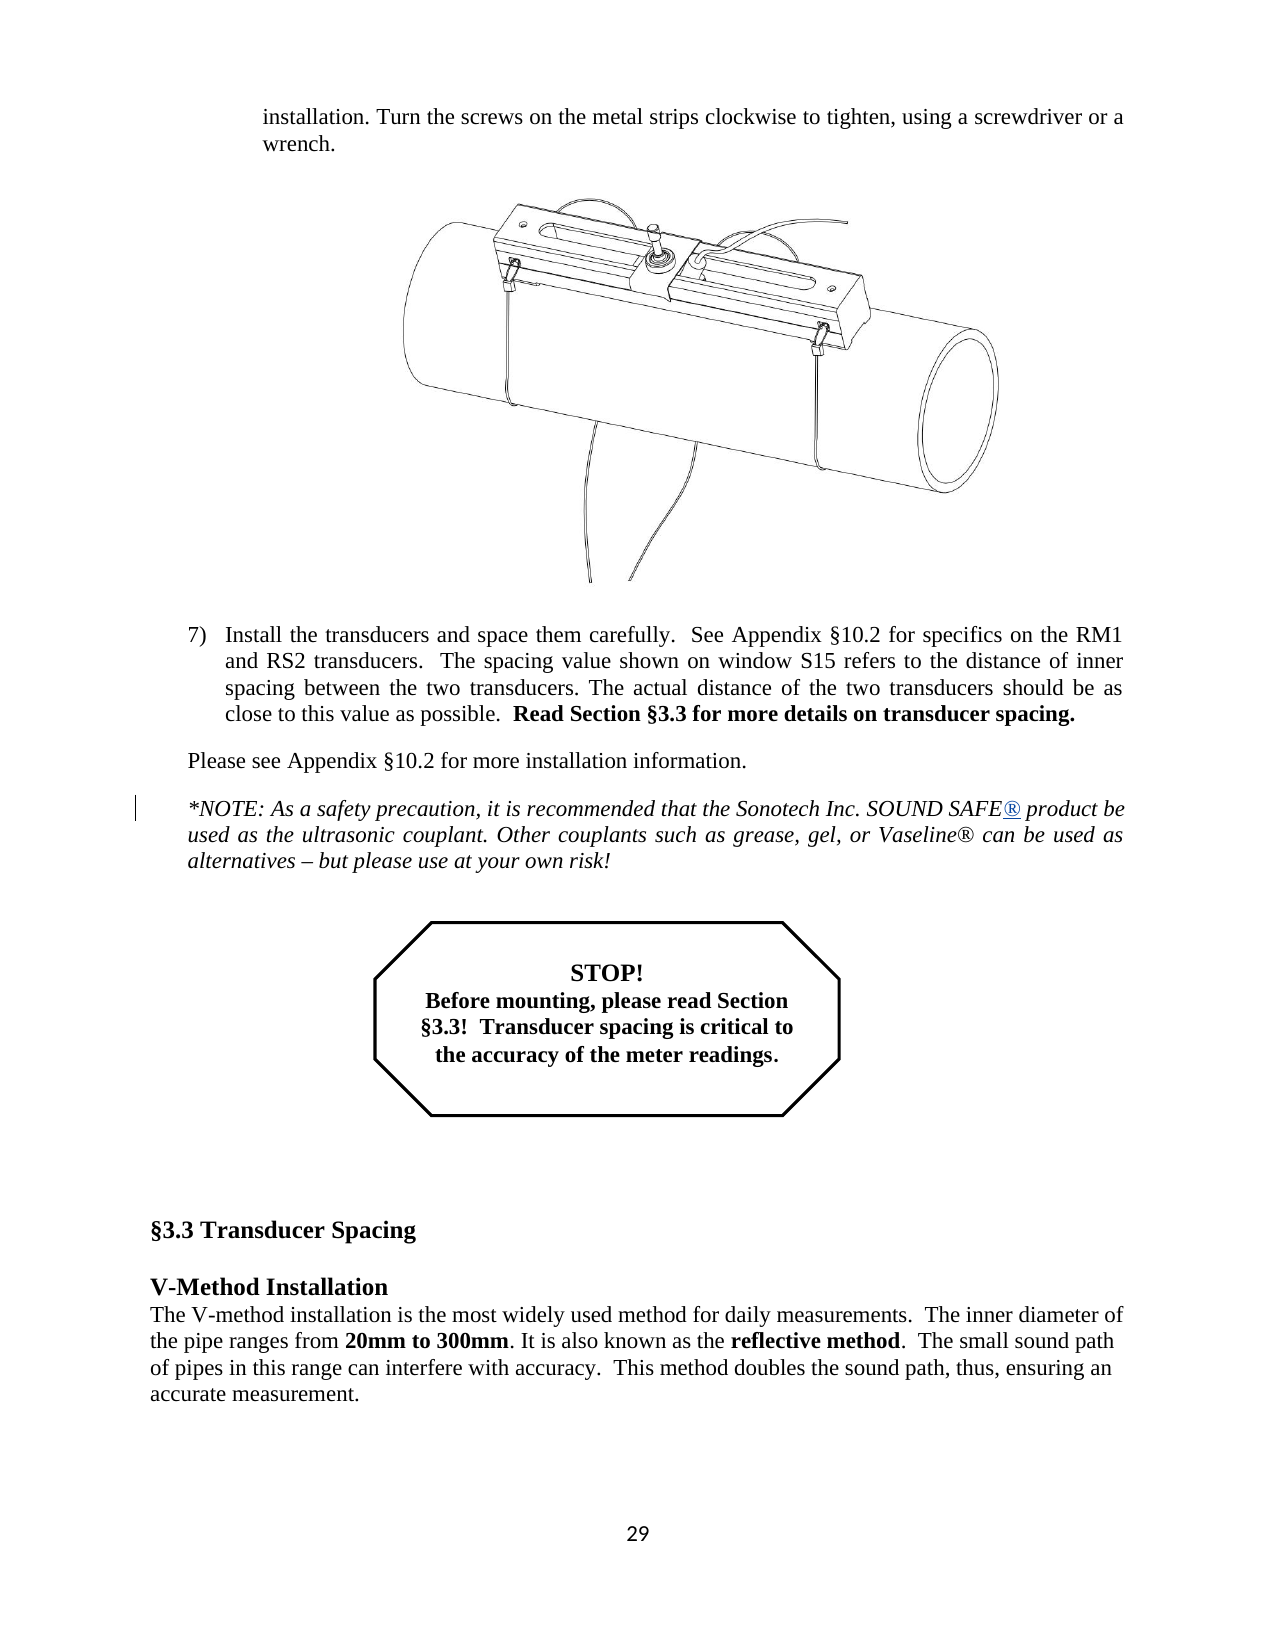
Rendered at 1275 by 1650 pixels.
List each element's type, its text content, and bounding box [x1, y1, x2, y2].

picture [323, 182, 1027, 595]
subtitle §3.3 Transducer Spacing [150, 1215, 1125, 1243]
list V-Method Installation [150, 1272, 1125, 1301]
text Please see Appendix §10.2 for more installation information. [187, 747, 1125, 774]
list Install the transducers and space them carefully. See Appendix §10.2 for specifics on the RM1 and RS2 transducers. The spacing value shown on window S15 refers to the distance of inner spacing between the two transducers. The actual distance of the two transducers should be as close to this value as possible. Read Section §3.3 for more details on transducer spacing. [187, 621, 1125, 727]
text *NOTE: As a safety precaution, it is recommended that the Sonotech Inc. SOUND SAFE product be used as the ultrasonic couplant. Other couplants such as grease, gel, or Vaseline® can be used as alternatives – but please use at your own risk! [187, 795, 1125, 874]
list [225, 103, 1125, 156]
list The V-method installation is the most widely used method for daily measurements. The inner diameter of the pipe ranges from 20mm to 300mm. It is also known as the reflective method. The small sound path of pipes in this range can interfere with accuracy. This method doubles the sound path, thus, ensuring an accurate measurement. [150, 1301, 1125, 1406]
